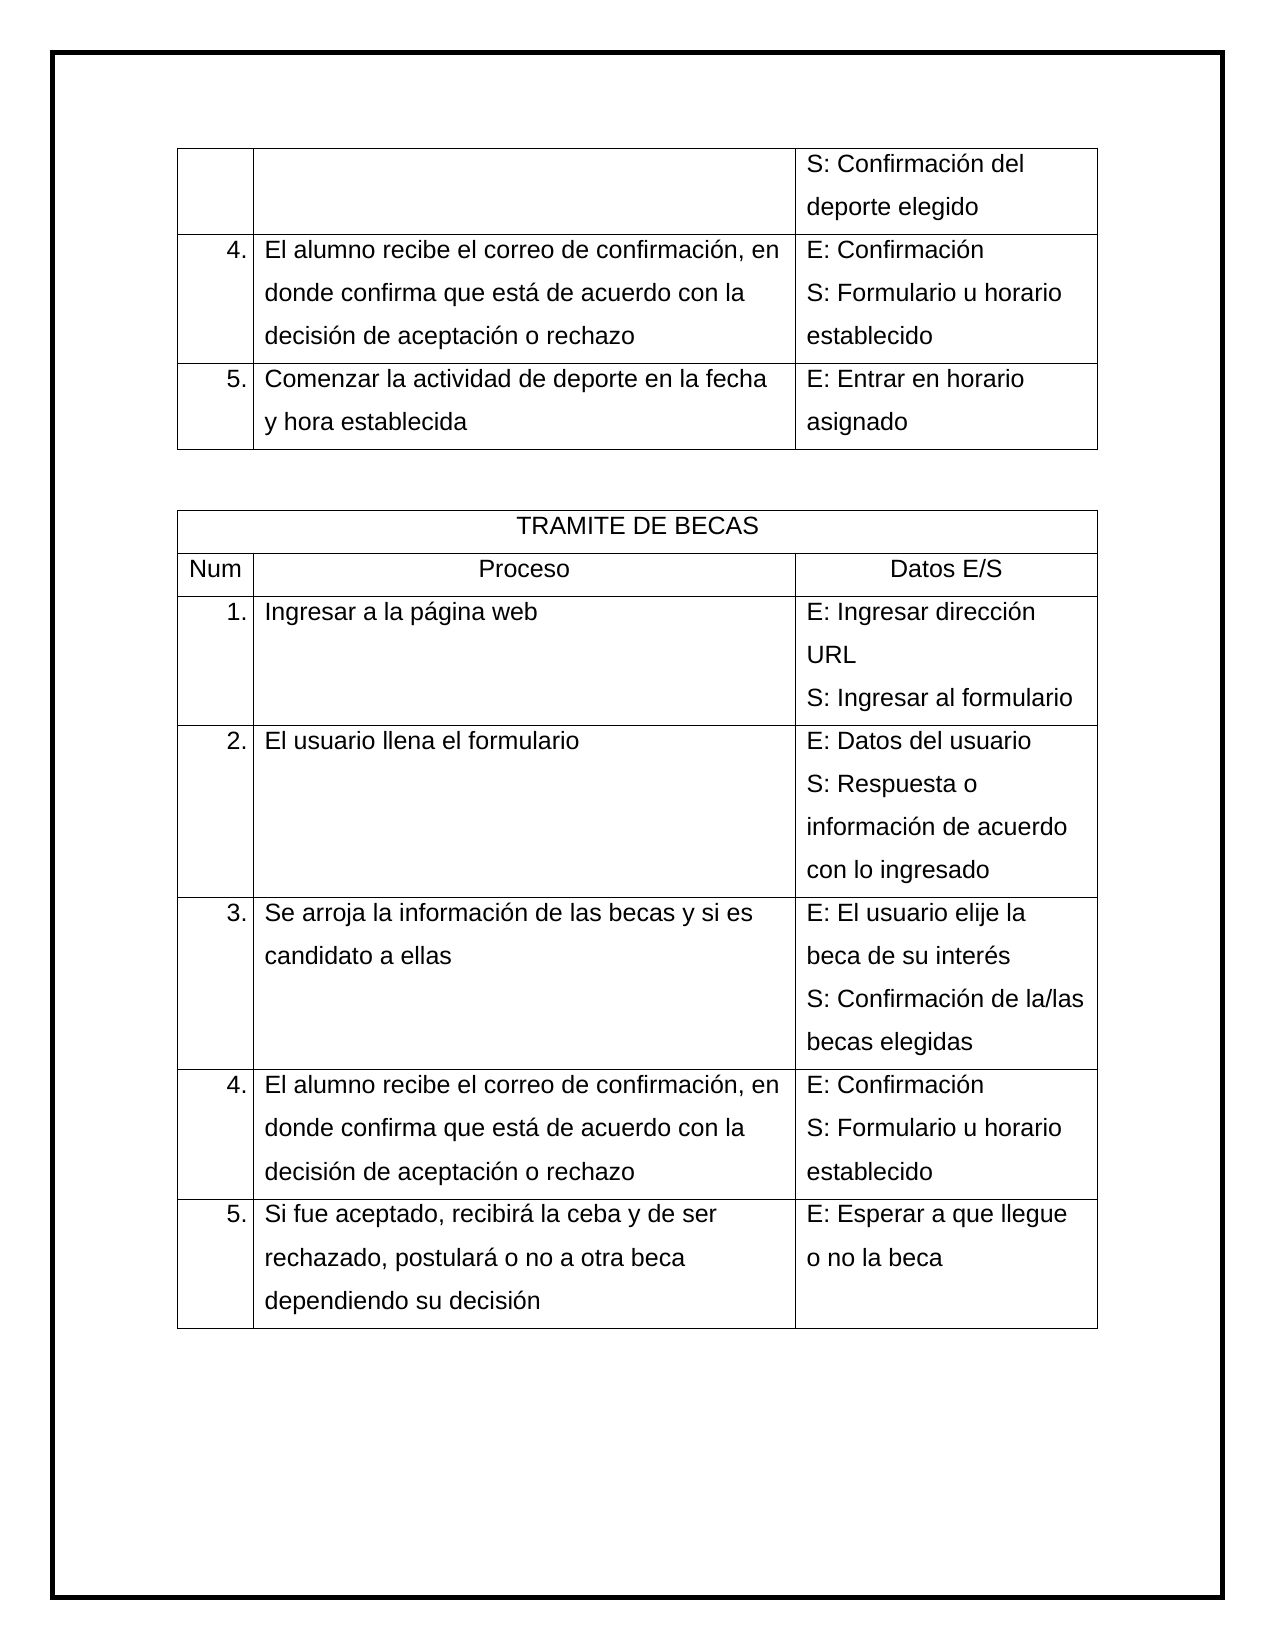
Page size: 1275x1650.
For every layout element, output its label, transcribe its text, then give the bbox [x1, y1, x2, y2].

table_cell E: Entrar en horario asignado [796, 364, 1097, 449]
table_cell [178, 1070, 253, 1198]
table_cell Proceso [254, 554, 795, 596]
table_cell [178, 898, 253, 1069]
table_cell E: Esperar a que llegue o no la beca [796, 1200, 1097, 1328]
table_cell Se arroja la información de las becas y si es candidato a ellas [254, 898, 795, 1069]
table_cell Comenzar la actividad de deporte en la fecha y hora establecida [254, 364, 795, 449]
table_cell Si fue aceptado, recibirá la ceba y de ser rechazado, postulará o no a otra beca dependiendo su decisión [254, 1200, 795, 1328]
table_cell [178, 149, 253, 234]
table_cell [178, 726, 253, 897]
table_cell E: Datos del usuario S: Respuesta o información de acuerdo con lo ingresado [796, 726, 1097, 897]
table_cell [178, 1200, 253, 1328]
table_cell E: Confirmación S: Formulario u horario establecido [796, 1070, 1097, 1198]
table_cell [254, 149, 795, 234]
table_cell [796, 149, 1097, 234]
table_cell E: Confirmación S: Formulario u horario establecido [796, 235, 1097, 363]
table_cell [178, 364, 253, 449]
table_cell Num [178, 554, 253, 596]
table_cell El usuario llena el formulario [254, 726, 795, 897]
table_header TRAMITE DE BECAS [178, 511, 1097, 553]
table_cell E: El usuario elije la beca de su interés S: Confirmación de la/las becas elegidas [796, 898, 1097, 1069]
table_cell E: Ingresar dirección URL S: Ingresar al formulario [796, 597, 1097, 725]
table_cell El alumno recibe el correo de confirmación, en donde confirma que está de acuerdo con la decisión de aceptación o rechazo [254, 1070, 795, 1198]
table_cell [178, 597, 253, 725]
table_cell Ingresar a la página web [254, 597, 795, 725]
table_cell El alumno recibe el correo de confirmación, en donde confirma que está de acuerdo con la decisión de aceptación o rechazo [254, 235, 795, 363]
table_cell [178, 235, 253, 363]
table_cell Datos E/S [796, 554, 1097, 596]
